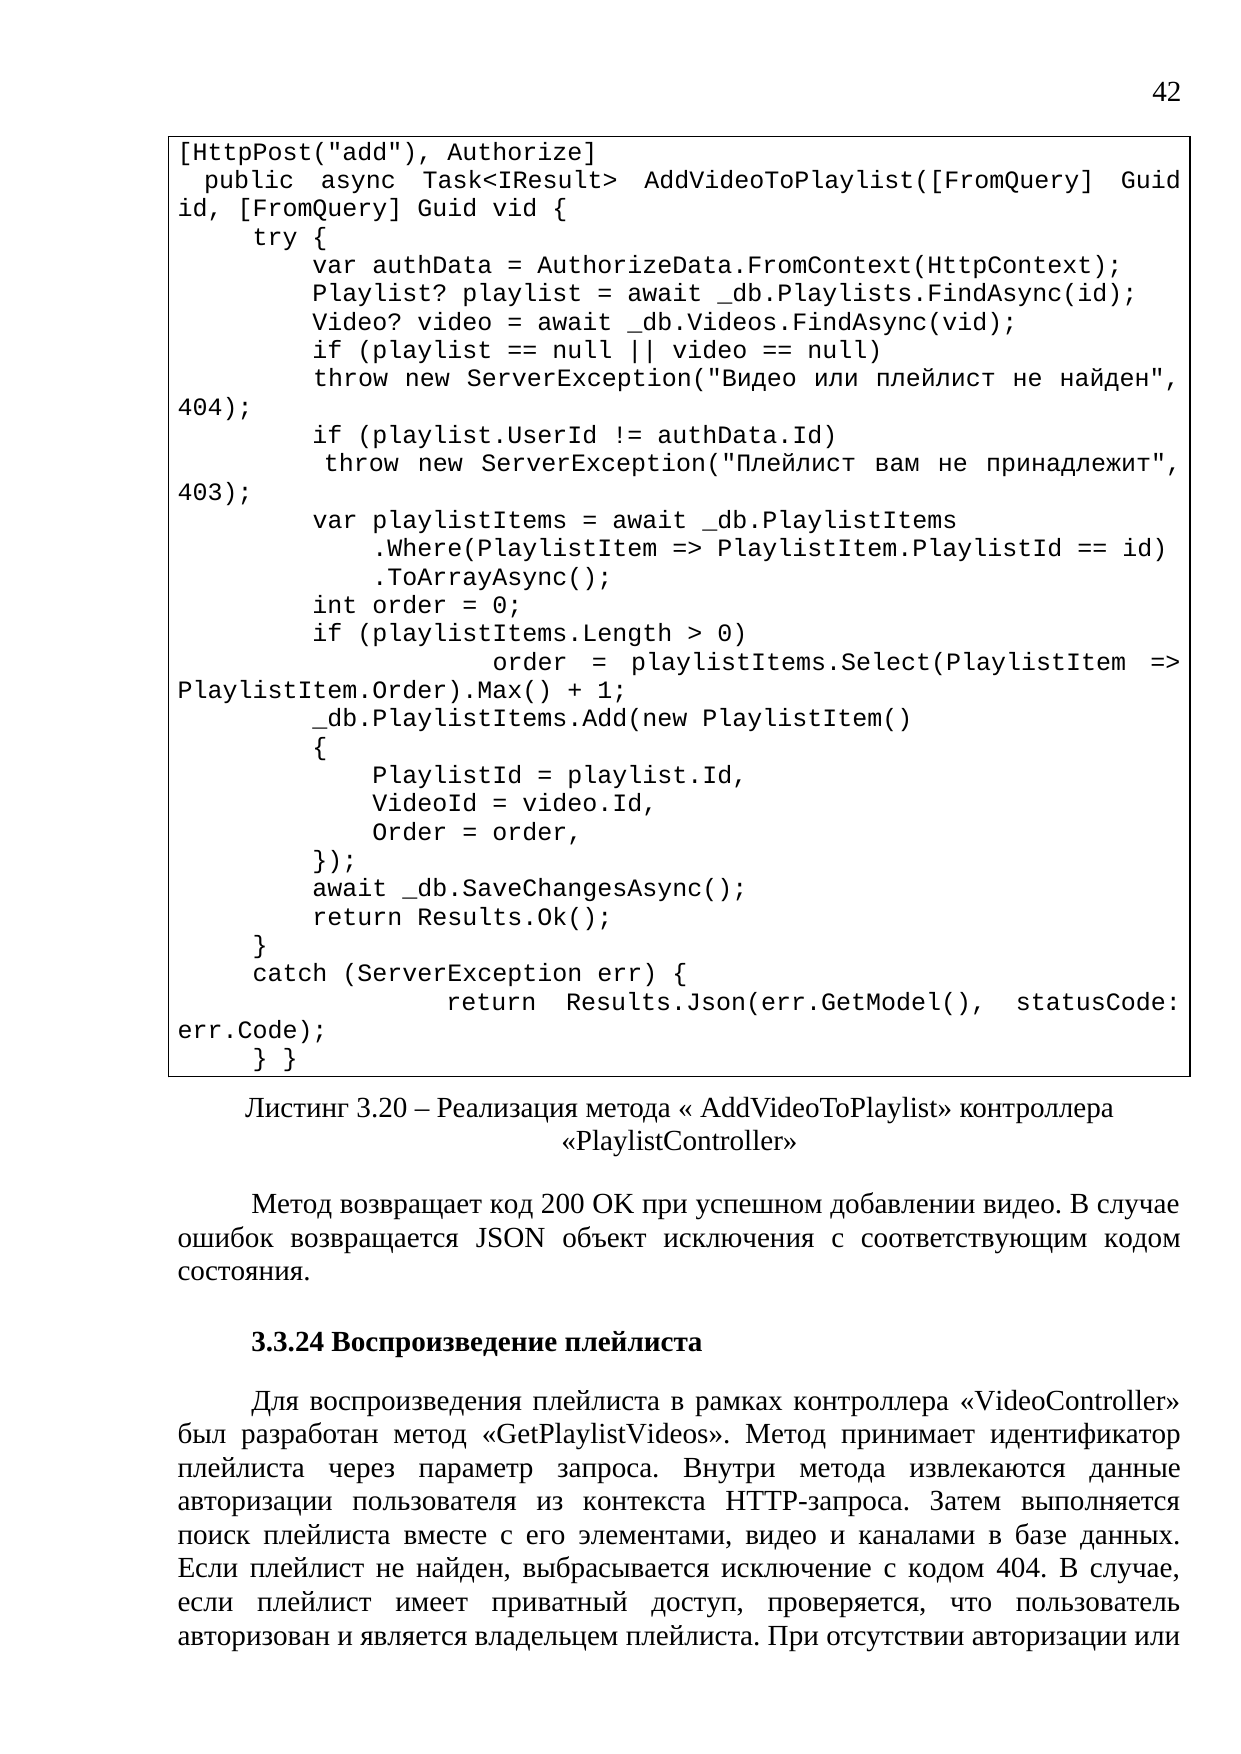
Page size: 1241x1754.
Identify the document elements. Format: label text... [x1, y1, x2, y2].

text int order = 0; [177, 593, 1181, 621]
text _db.PlaylistItems.Add(new PlaylistItem() [177, 706, 1181, 734]
text } [177, 933, 1181, 961]
text .Where(PlaylistItem => PlaylistItem.PlaylistId == id) [177, 536, 1181, 564]
text var playlistItems = await _db.PlaylistItems [177, 508, 1181, 536]
text if (playlist == null || video == null) [177, 338, 1181, 366]
text await _db.SaveChangesAsync(); [177, 876, 1181, 904]
text public async Task<IResult> AddVideoToPlaylist([FromQuery] Guid id, [FromQuery] Guid vid { [177, 168, 1181, 224]
text } } [169, 1043, 1189, 1076]
text throw new ServerException("Видео или плейлист не найден", 404); [177, 366, 1181, 423]
text Листинг 3.20 – Реализация метода « AddVideoToPlaylist» контроллера «PlaylistController» [177, 1090, 1181, 1157]
text { [177, 734, 1181, 763]
text Order = order, [177, 819, 1181, 848]
text return Results.Json(err.GetModel(), statusCode: err.Code); [177, 989, 1181, 1043]
text if (playlistItems.Length > 0) [177, 621, 1181, 649]
text .ToArrayAsync(); [177, 564, 1181, 593]
text return Results.Ok(); [177, 904, 1181, 933]
text }); [177, 848, 1181, 876]
text Playlist? playlist = await _db.Playlists.FindAsync(id); [177, 281, 1181, 309]
text if (playlist.UserId != authData.Id) [177, 423, 1181, 451]
text Video? video = await _db.Videos.FindAsync(vid); [177, 309, 1181, 338]
text PlaylistId = playlist.Id, [177, 763, 1181, 791]
text Метод возвращает код 200 OK при успешном добавлении видео. В случае ошибок возвращается JSON объект исключения с соответствующим кодом состояния. [177, 1186, 1181, 1287]
text [HttpPost("add"), Authorize] [169, 137, 1189, 168]
text var authData = AuthorizeData.FromContext(HttpContext); [177, 253, 1181, 281]
text VideoId = video.Id, [177, 791, 1181, 819]
text catch (ServerException err) { [177, 961, 1181, 989]
text throw new ServerException("Плейлист вам не принадлежит", 403); [177, 451, 1181, 508]
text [177, 1383, 1181, 1651]
text order = playlistItems.Select(PlaylistItem => PlaylistItem.Order).Max() + 1; [177, 649, 1181, 706]
text try { [177, 224, 1181, 253]
text Воспроизведение плейлиста [251, 1324, 1181, 1358]
